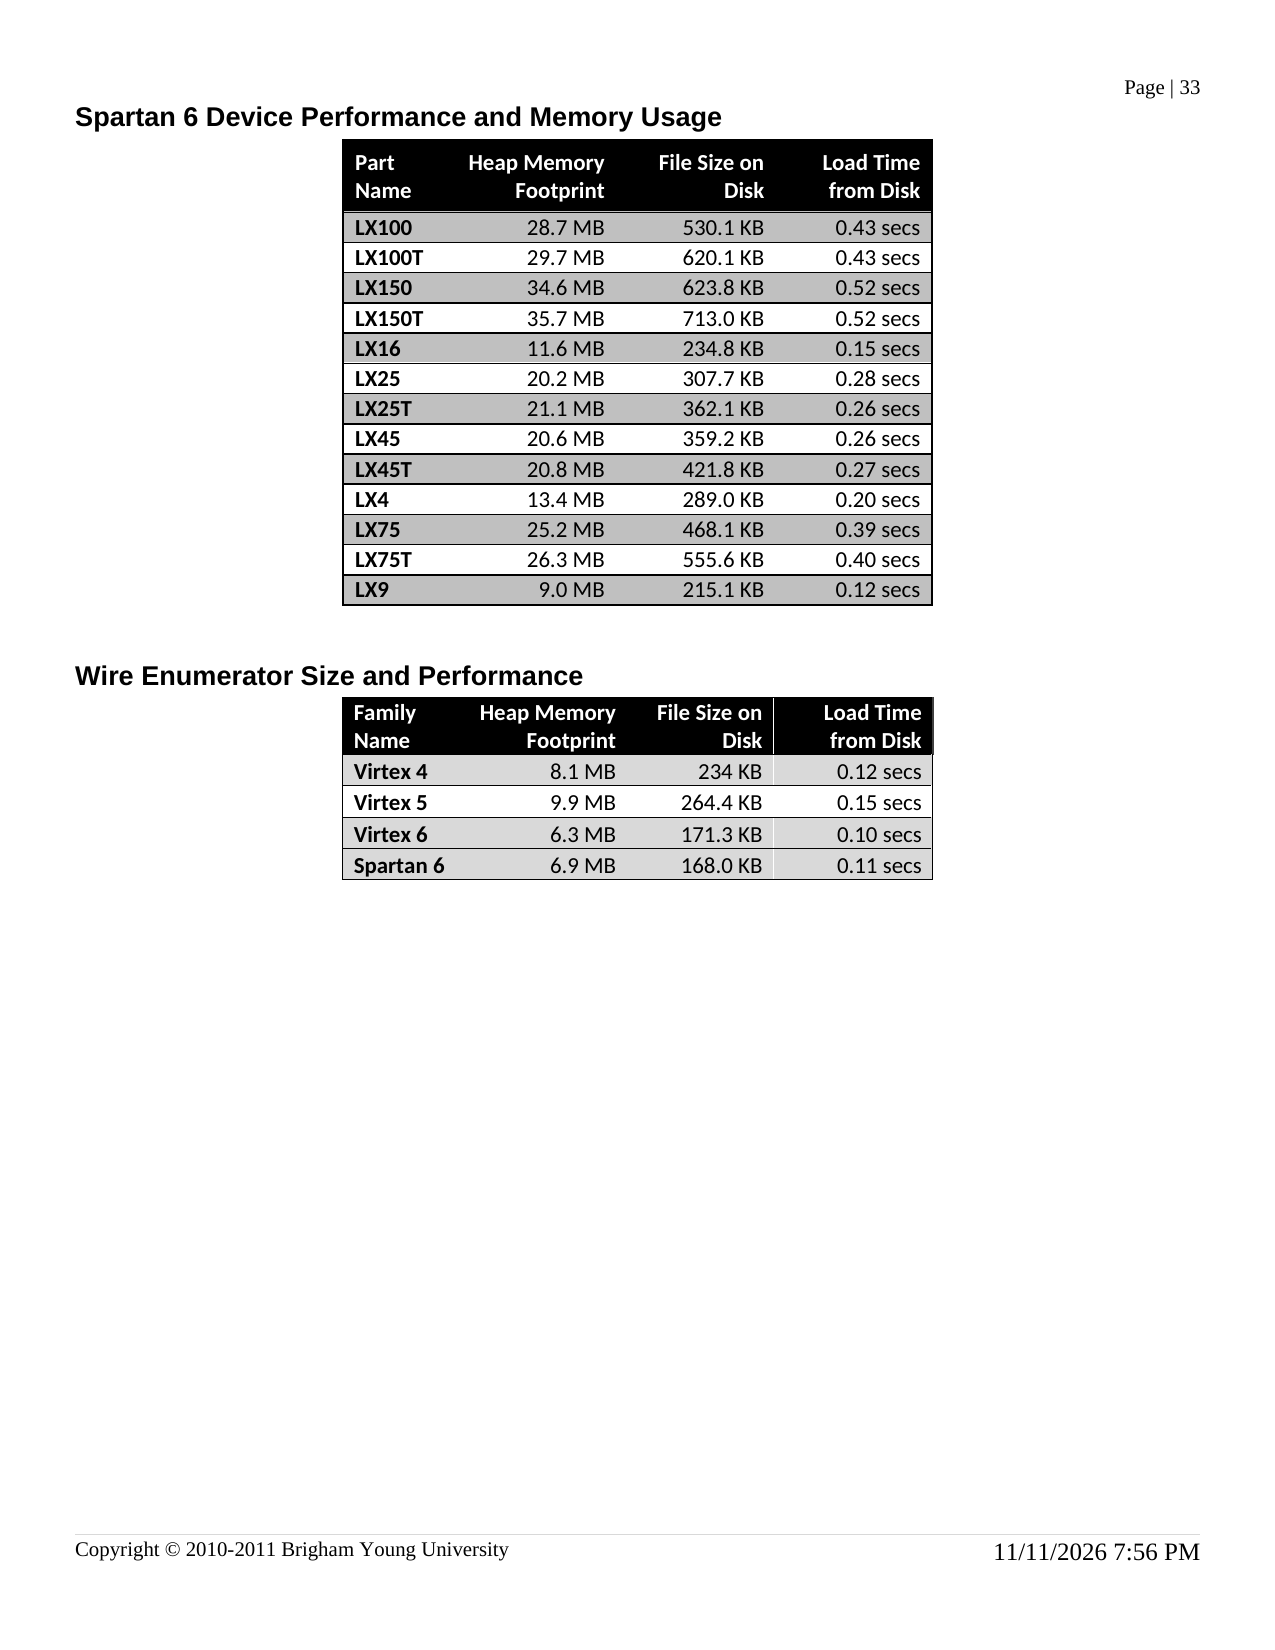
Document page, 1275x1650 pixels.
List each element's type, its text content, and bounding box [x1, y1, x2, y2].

table_cell 0.11 secs [774, 848, 932, 879]
table_cell 35.7 MB [441, 304, 616, 332]
table_cell 555.6 KB [616, 545, 776, 574]
table_cell 362.1 KB [616, 394, 776, 423]
table_cell LX75 [344, 515, 441, 544]
table_cell 0.10 secs [774, 817, 932, 848]
table_cell 234 KB [627, 755, 773, 785]
table_cell 168.0 KB [627, 849, 773, 879]
table_cell 0.27 secs [776, 455, 931, 483]
table_cell 20.2 MB [441, 364, 616, 393]
table_cell 8.1 MB [459, 755, 627, 785]
table_cell 215.1 KB [616, 576, 776, 604]
table_header Heap Memory Footprint [441, 141, 616, 211]
table_cell 6.9 MB [459, 849, 627, 879]
table_cell 0.26 secs [776, 394, 931, 423]
table_cell 0.12 secs [774, 754, 932, 785]
table_cell 0.52 secs [776, 304, 931, 332]
table_cell 0.15 secs [774, 785, 932, 817]
table_cell 0.28 secs [776, 364, 931, 393]
table_cell 264.4 KB [627, 786, 773, 817]
table_cell 234.8 KB [616, 334, 776, 362]
table_cell 620.1 KB [616, 243, 776, 272]
table_cell 0.15 secs [776, 334, 931, 362]
table_cell 28.7 MB [441, 213, 616, 242]
table_cell 530.1 KB [616, 213, 776, 242]
table_cell 0.43 secs [776, 243, 931, 272]
table_cell 21.1 MB [441, 394, 616, 423]
table_header Family Name [343, 698, 459, 754]
table_cell 11.6 MB [441, 334, 616, 362]
table_cell 359.2 KB [616, 425, 776, 453]
table_cell 468.1 KB [616, 515, 776, 544]
table_cell 13.4 MB [441, 485, 616, 513]
table_cell 25.2 MB [441, 515, 616, 544]
table_cell 623.8 KB [616, 273, 776, 302]
table_header File Size on Disk [627, 698, 773, 754]
table_cell 9.0 MB [441, 576, 616, 604]
table_cell 6.3 MB [459, 818, 627, 848]
table_cell 20.6 MB [441, 425, 616, 453]
table_cell 20.8 MB [441, 455, 616, 483]
table_cell Virtex 4 [343, 755, 459, 785]
table_cell LX45T [344, 455, 441, 483]
table_cell LX100 [344, 213, 441, 242]
table_cell 34.6 MB [441, 273, 616, 302]
table_cell 421.8 KB [616, 455, 776, 483]
table_header Load Time from Disk [776, 141, 931, 211]
table_cell 0.43 secs [776, 213, 931, 242]
table_cell LX100T [344, 243, 441, 272]
table_cell LX75T [344, 545, 441, 574]
table_cell 29.7 MB [441, 243, 616, 272]
table_cell 0.39 secs [776, 515, 931, 544]
table_cell LX25 [344, 364, 441, 393]
table_cell 0.20 secs [776, 485, 931, 513]
subtitle Spartan 6 Device Performance and Memory Usage [75, 101, 1200, 133]
table_cell LX150T [344, 304, 441, 332]
table_header Heap Memory Footprint [459, 698, 627, 754]
table_cell 0.52 secs [776, 273, 931, 302]
table_cell LX45 [344, 425, 441, 453]
table_cell 171.3 KB [627, 818, 773, 848]
table_cell 713.0 KB [616, 304, 776, 332]
table_cell 26.3 MB [441, 545, 616, 574]
table_cell 0.40 secs [776, 545, 931, 574]
table_cell Virtex 5 [343, 786, 459, 817]
table_cell LX25T [344, 394, 441, 423]
table_cell Virtex 6 [343, 818, 459, 848]
table_cell LX9 [344, 576, 441, 604]
table_cell 289.0 KB [616, 485, 776, 513]
table_cell LX150 [344, 273, 441, 302]
table_cell 9.9 MB [459, 786, 627, 817]
table_cell LX16 [344, 334, 441, 362]
subtitle Wire Enumerator Size and Performance [75, 659, 1200, 691]
table_cell 0.12 secs [776, 576, 931, 604]
table_cell 307.7 KB [616, 364, 776, 393]
table_header Load Time from Disk [774, 698, 932, 754]
table_cell 0.26 secs [776, 425, 931, 453]
table_cell LX4 [344, 485, 441, 513]
table_header Part Name [344, 141, 441, 211]
table_header File Size on Disk [616, 141, 776, 211]
table_cell Spartan 6 [343, 849, 459, 879]
